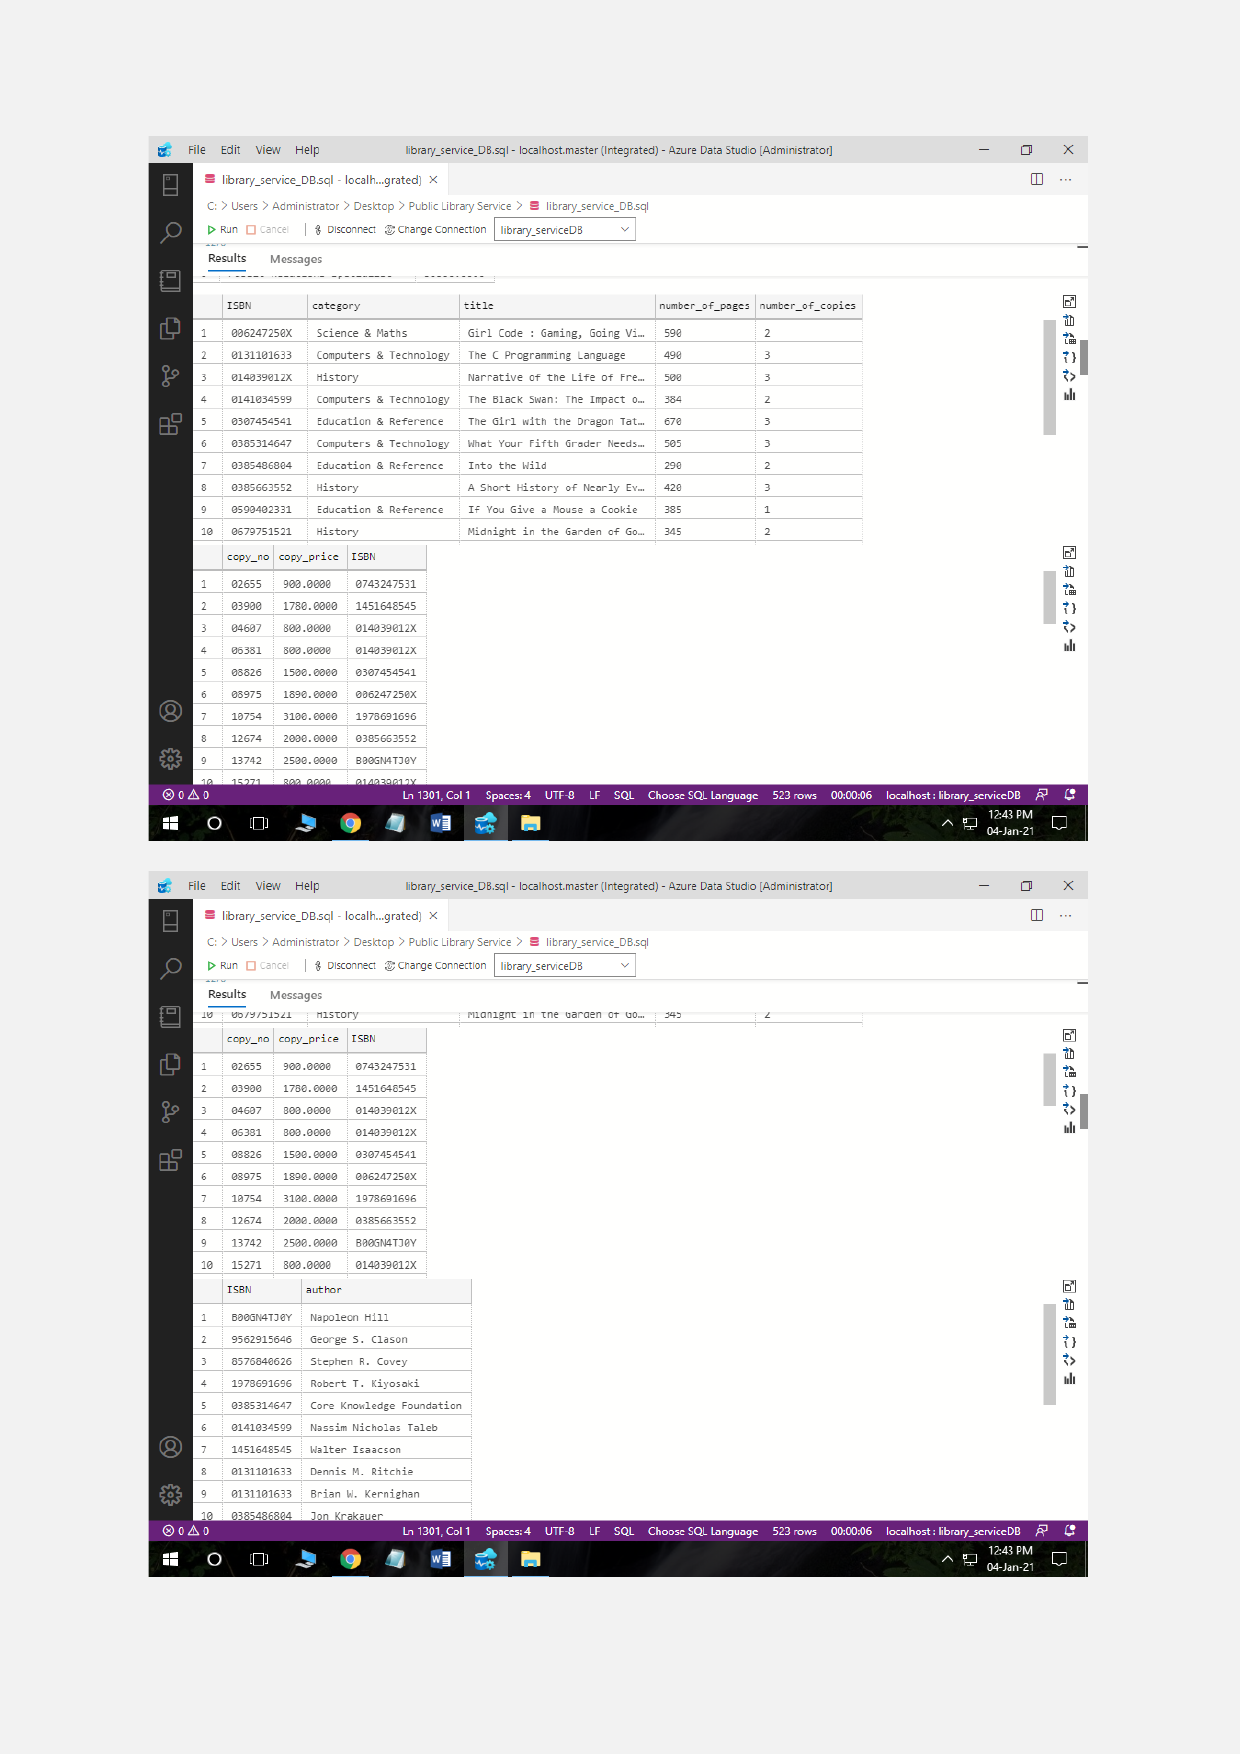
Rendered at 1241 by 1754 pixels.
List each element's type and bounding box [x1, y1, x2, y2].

picture [148, 871, 1088, 1577]
picture [148, 136, 1088, 841]
